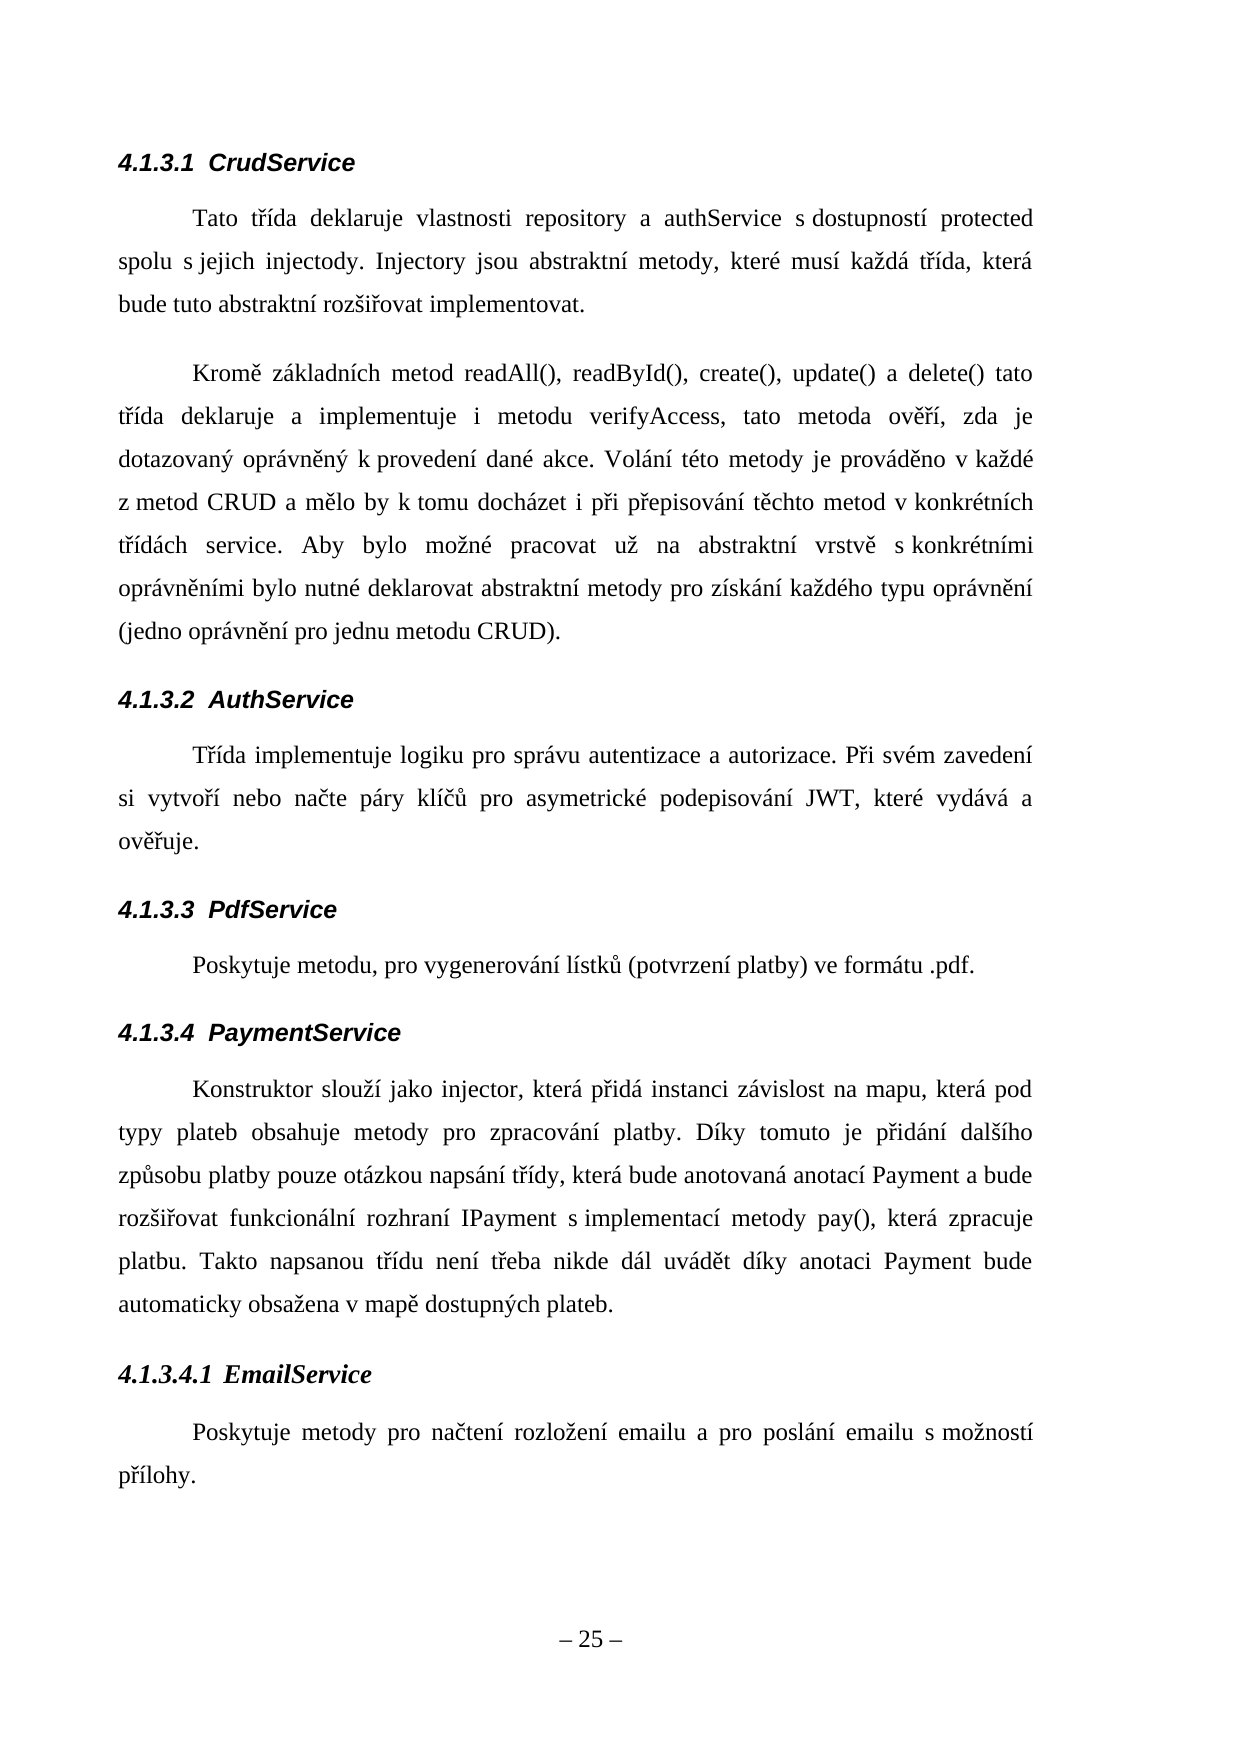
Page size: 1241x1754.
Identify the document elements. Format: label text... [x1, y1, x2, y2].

text Poskytuje metodu, pro vygenerování lístků (potvrzení platby) ve formátu .pdf. [118, 950, 1033, 979]
text Poskytuje metody pro načtení rozložení emailu a pro poslání emailu s možností přílohy. [118, 1417, 1033, 1489]
subtitle AuthService [118, 684, 1033, 713]
subtitle PaymentService [118, 1018, 1033, 1047]
subtitle EmailService [118, 1358, 1033, 1389]
text Kromě základních metod readAll(), readById(), create(), update() a delete() tato třída deklaruje a implementuje i metodu verifyAccess, tato metoda ověří, zda je dotazovaný oprávněný k provedení dané akce. Volání této metody je prováděno v každé z metod CRUD a mělo by k tomu docházet i při přepisování těchto metod v konkrétních třídách service. Aby bylo možné pracovat už na abstraktní vrstvě s konkrétními oprávněními bylo nutné deklarovat abstraktní metody pro získání každého typu oprávnění (jedno oprávnění pro jednu metodu CRUD). [118, 358, 1033, 645]
subtitle PdfService [118, 894, 1033, 923]
subtitle CrudService [118, 148, 1033, 176]
text Třída implementuje logiku pro správu autentizace a autorizace. Při svém zavedení si vytvoří nebo načte páry klíčů pro asymetrické podepisování JWT, které vydává a ověřuje. [118, 740, 1033, 855]
text Tato třída deklaruje vlastnosti repository a authService s dostupností protected spolu s jejich injectody. Injectory jsou abstraktní metody, které musí každá třída, která bude tuto abstraktní rozšiřovat implementovat. [118, 203, 1033, 318]
text Konstruktor slouží jako injector, která přidá instanci závislost na mapu, která pod typy plateb obsahuje metody pro zpracování platby. Díky tomuto je přidání dalšího způsobu platby pouze otázkou napsání třídy, která bude anotovaná anotací Payment a bude rozšiřovat funkcionální rozhraní IPayment s implementací metody pay(), která zpracuje platbu. Takto napsanou třídu není třeba nikde dál uvádět díky anotaci Payment bude automaticky obsažena v mapě dostupných plateb. [118, 1074, 1033, 1318]
